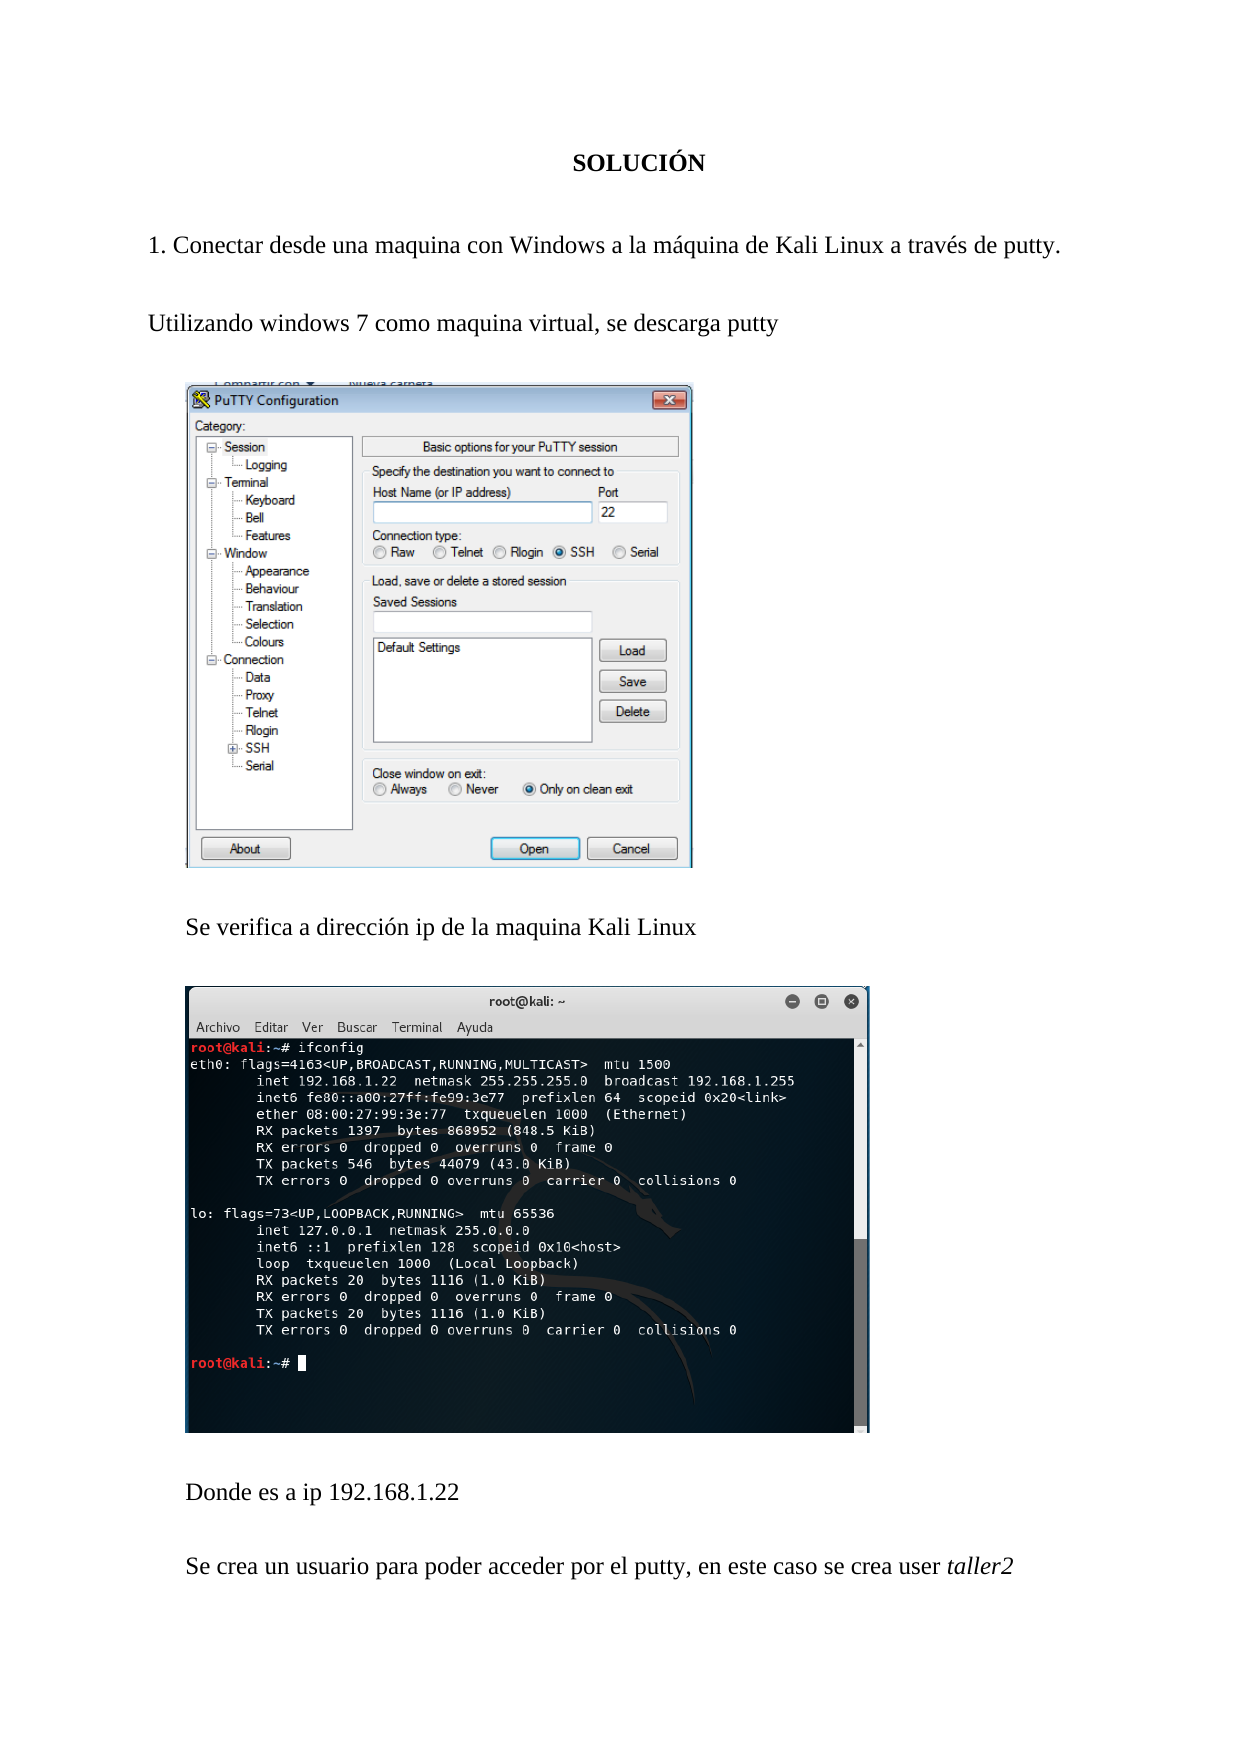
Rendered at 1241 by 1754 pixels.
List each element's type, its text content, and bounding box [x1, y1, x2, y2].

text Se crea un usuario para poder acceder por el putty, en este caso se crea user taller2 [185, 1551, 1092, 1580]
picture [185, 382, 694, 868]
text Se verifica a dirección ip de la maquina Kali Linux [185, 912, 1092, 941]
text Donde es a ip 192.168.1.22 [185, 1477, 1092, 1506]
subtitle 1. Conectar desde una maquina con Windows a la máquina de Kali Linux a través de putty. [148, 230, 1092, 259]
picture [185, 986, 870, 1433]
text Utilizando windows 7 como maquina virtual, se descarga putty [148, 308, 1092, 337]
text SOLUCIÓN [185, 148, 1092, 176]
